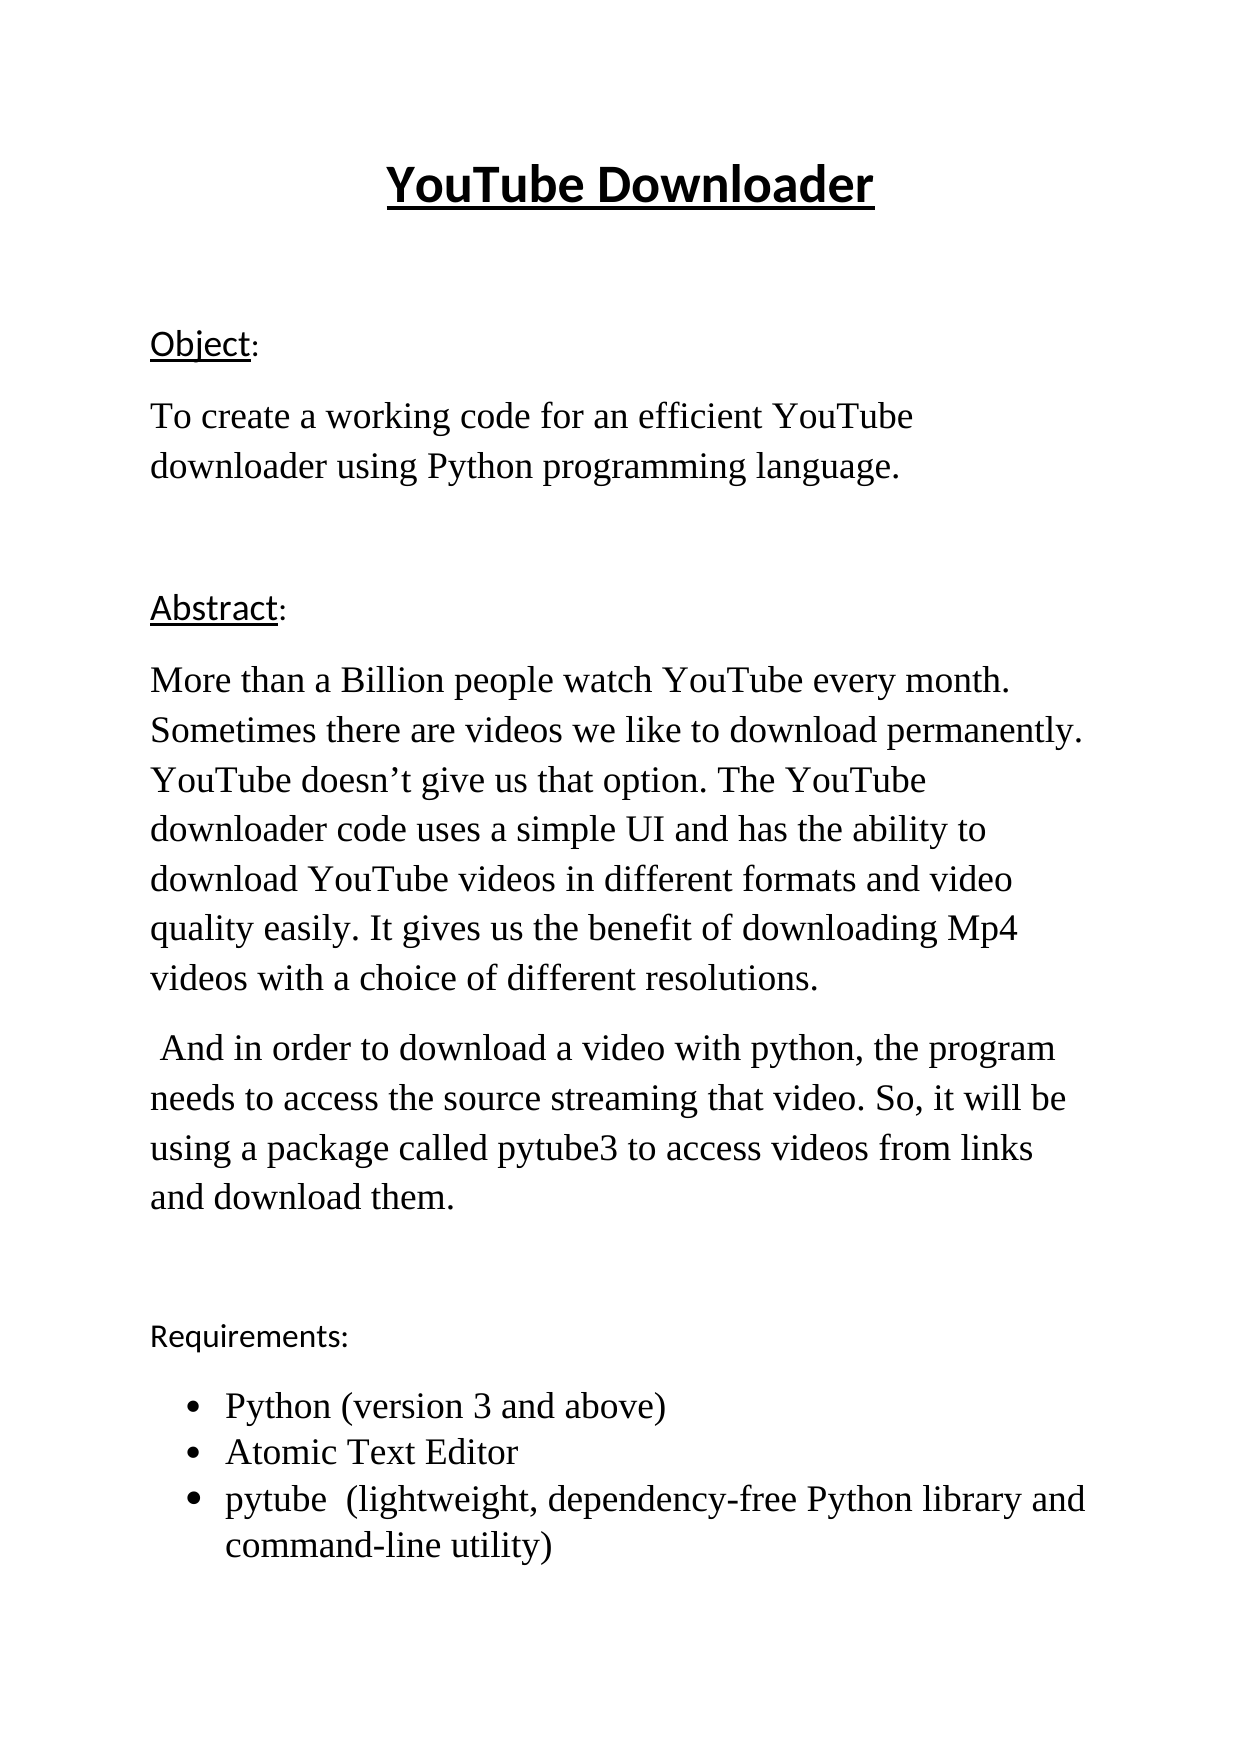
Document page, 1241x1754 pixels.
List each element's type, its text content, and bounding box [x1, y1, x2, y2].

list Python (version 3 and above) [187, 1383, 1090, 1426]
list pytube (lightweight, dependency-free Python library and command-line utility) [187, 1476, 1090, 1566]
text To create a working code for an efficient YouTube downloader using Python programming language. [150, 394, 1090, 487]
text More than a Billion people watch YouTube every month. Sometimes there are videos we like to download permanently. YouTube doesn’t give us that option. The YouTube downloader code uses a simple UI and has the ability to download YouTube videos in different formats and video quality easily. It gives us the benefit of downloading Mp4 videos with a choice of different resolutions. [150, 658, 1090, 998]
text And in order to download a video with python, the program needs to access the source streaming that video. So, it will be using a package called pytube3 to access videos from links and download them. [150, 1026, 1090, 1218]
text Abstract: [150, 584, 1090, 630]
text YouTube Downloader [150, 150, 1090, 216]
list Atomic Text Editor [187, 1429, 1090, 1473]
text Object: [150, 320, 1090, 366]
text Requirements: [150, 1315, 1090, 1356]
